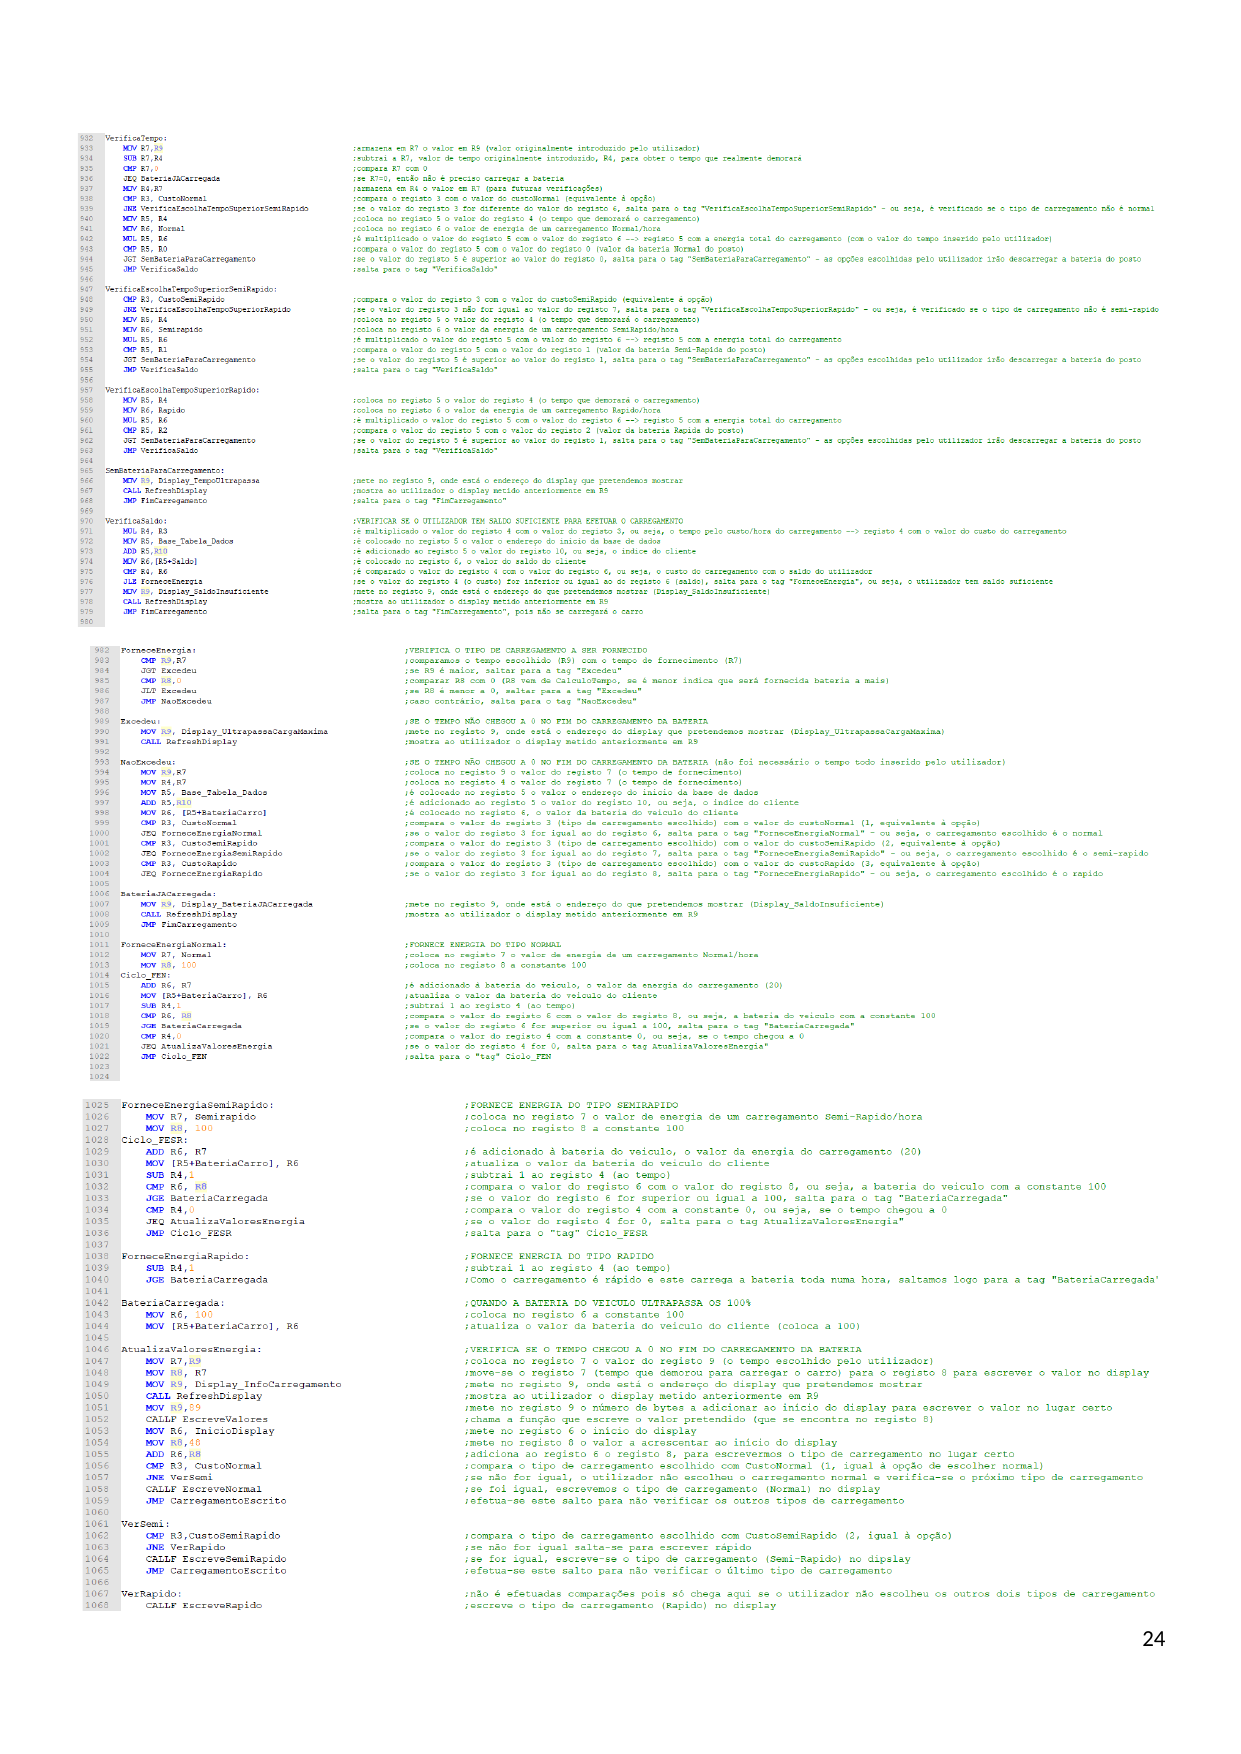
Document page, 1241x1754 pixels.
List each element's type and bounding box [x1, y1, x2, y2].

picture [77, 133, 1163, 627]
picture [90, 646, 1151, 1081]
picture [82, 1099, 1158, 1611]
